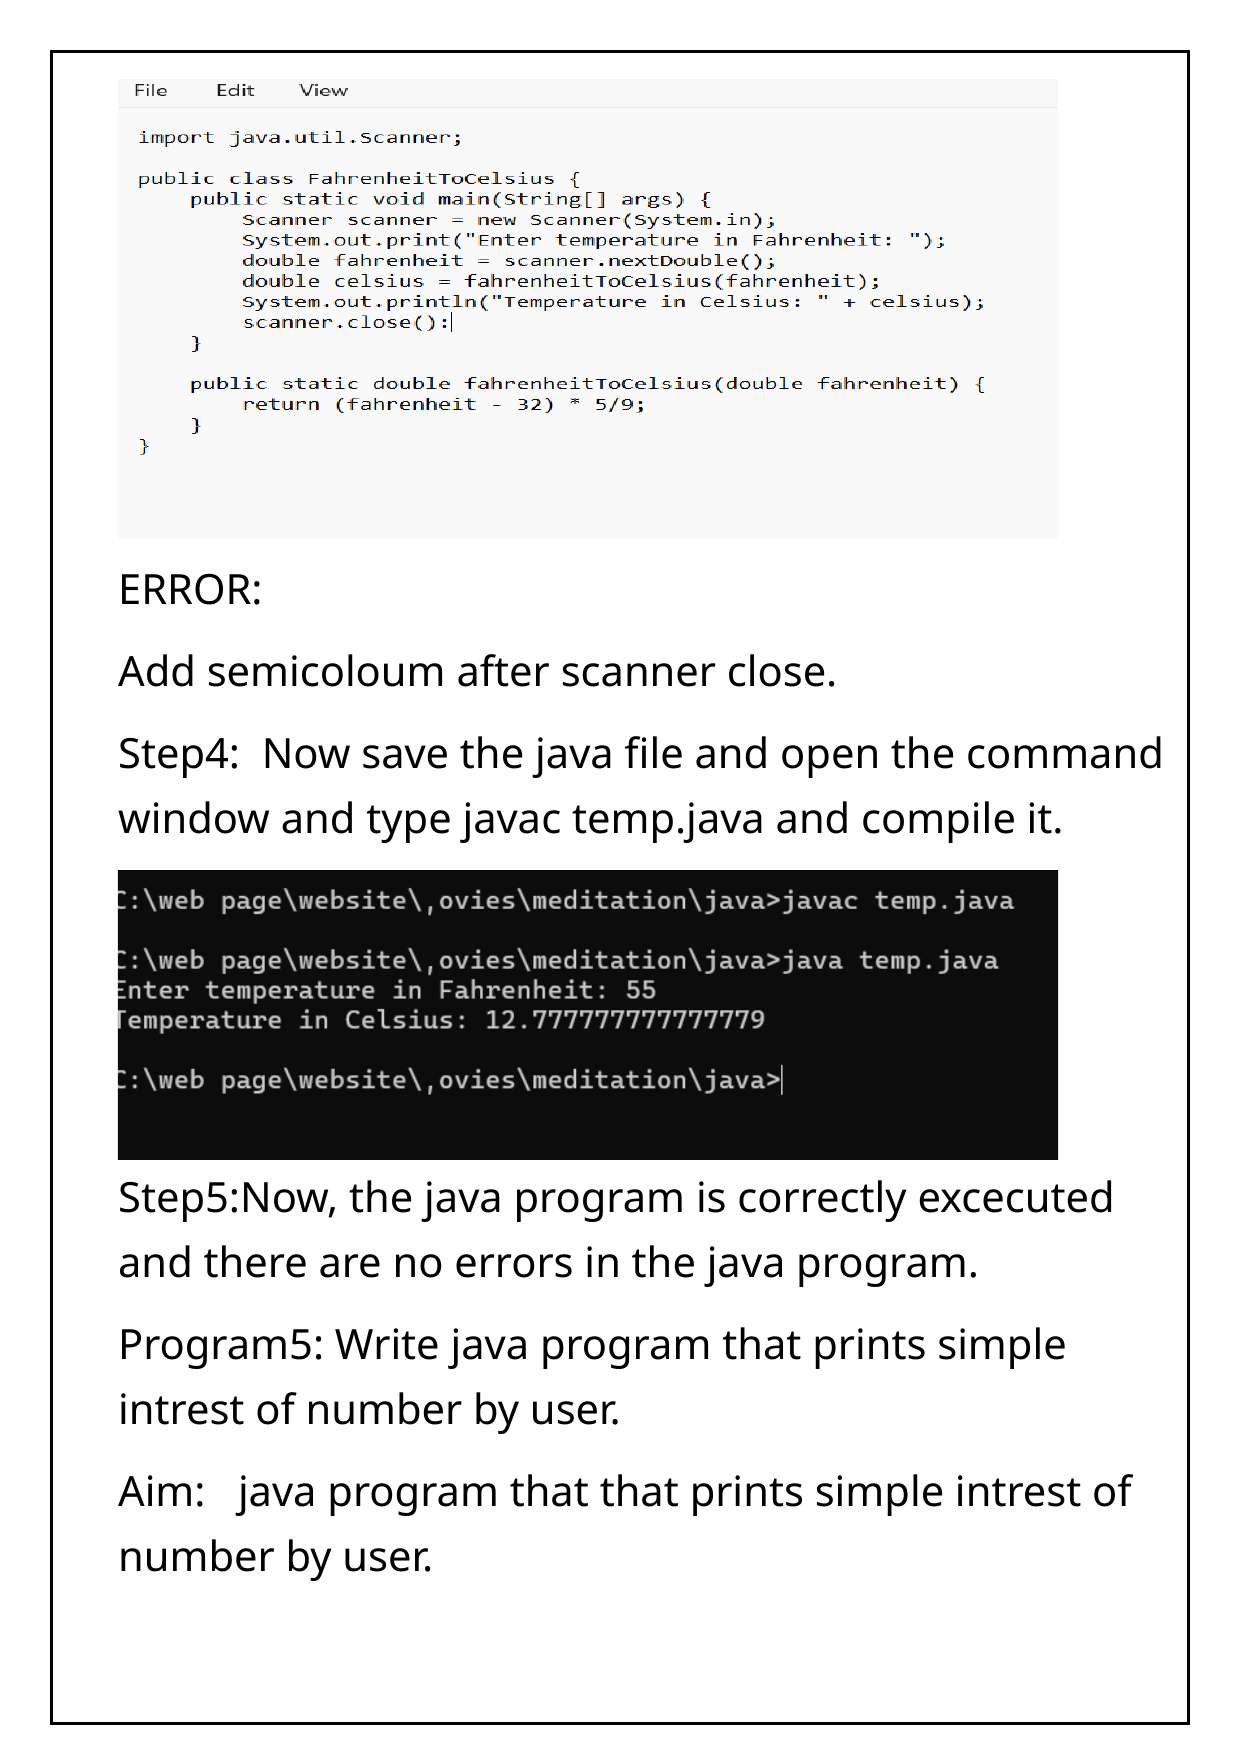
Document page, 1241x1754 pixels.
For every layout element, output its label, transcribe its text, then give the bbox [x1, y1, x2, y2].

text Program5: Write java program that prints simple intrest of number by user. [118, 1315, 1181, 1437]
text Add semicoloum after scanner close. [118, 642, 1181, 698]
text ERROR: [118, 560, 1181, 616]
picture [117, 79, 1059, 538]
text Step4: Now save the java file and open the command window and type javac temp.java and compile it. [118, 723, 1181, 845]
text Aim: java program that that prints simple intrest of number by user. [118, 1462, 1181, 1584]
picture [117, 870, 1059, 1160]
